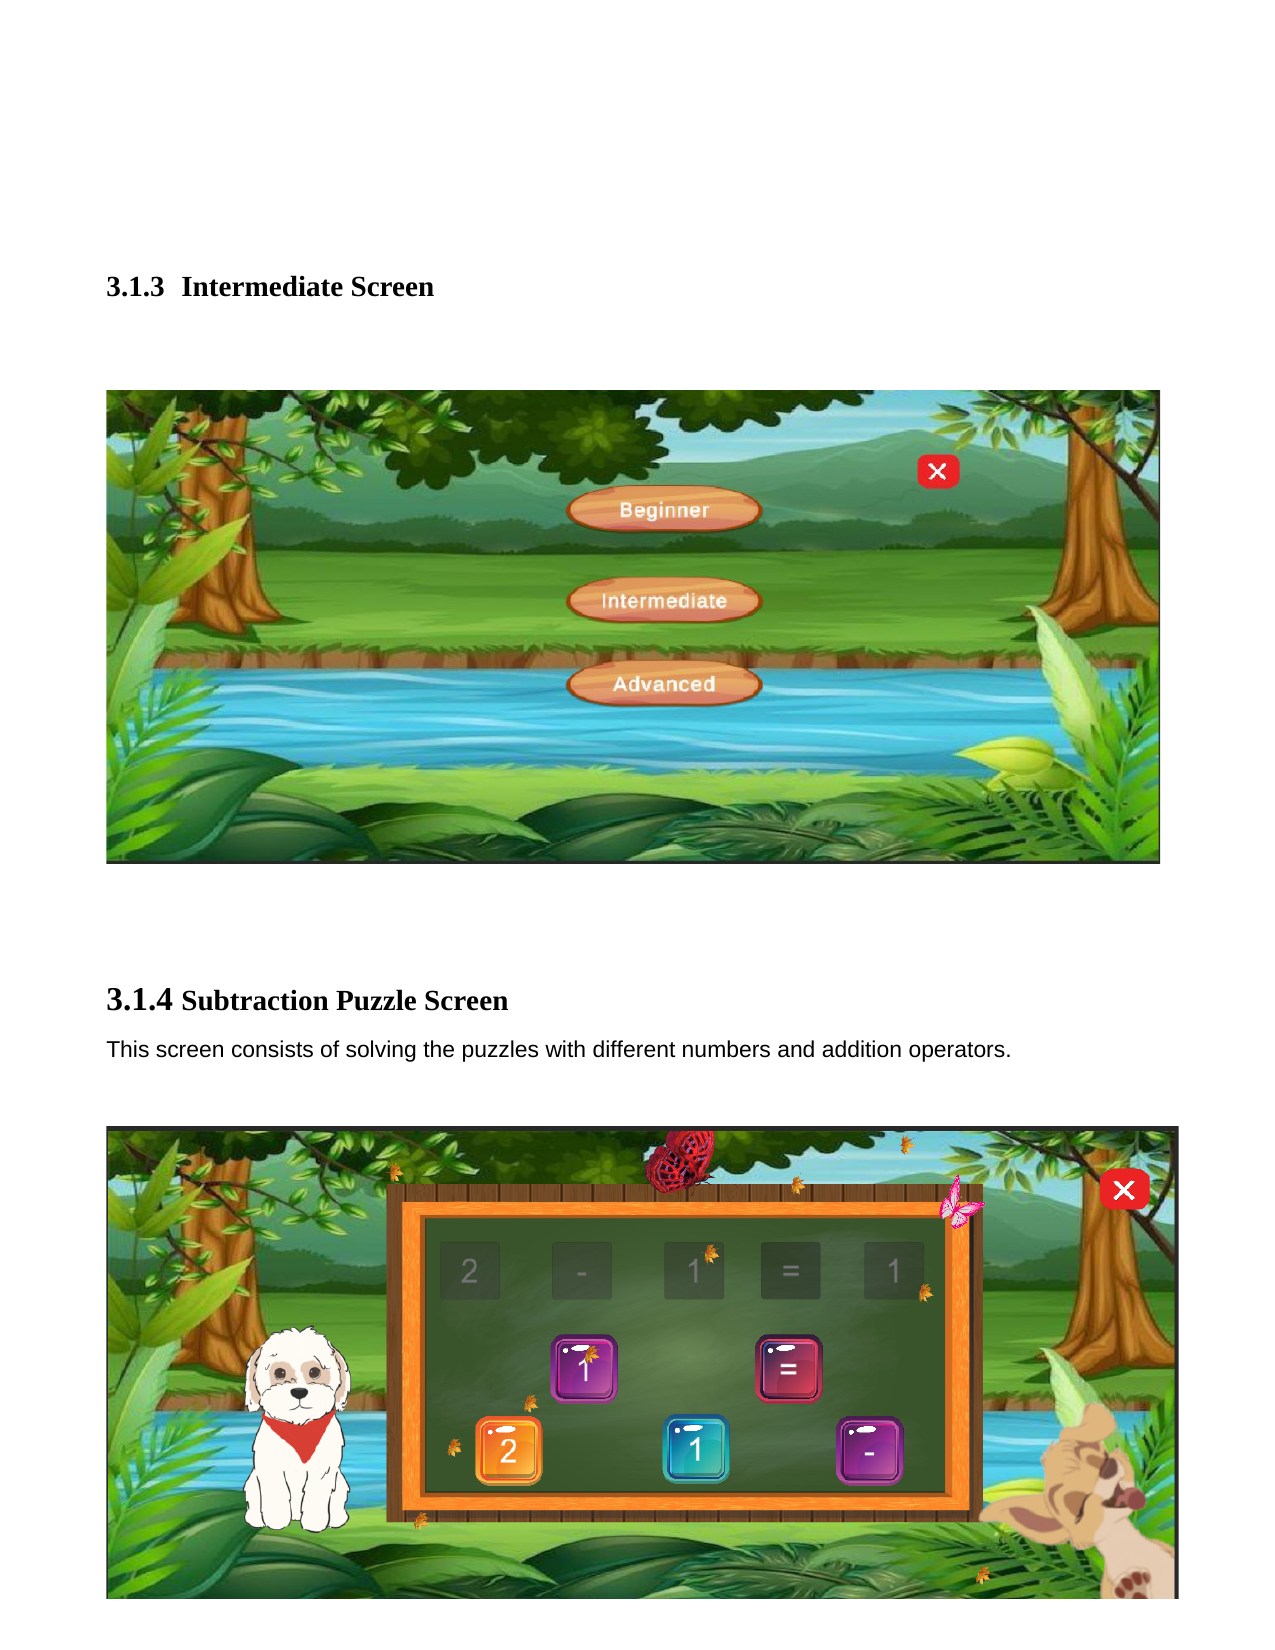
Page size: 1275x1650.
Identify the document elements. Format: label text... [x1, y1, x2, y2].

picture [106, 390, 1161, 864]
subtitle ​​3.1.4 Subtraction Puzzle Screen [106, 979, 1231, 1018]
list Intermediate Screen [106, 269, 1231, 302]
text This screen consists of solving the puzzles with different numbers and addition operators. [106, 1036, 1231, 1063]
picture [106, 1126, 1179, 1599]
